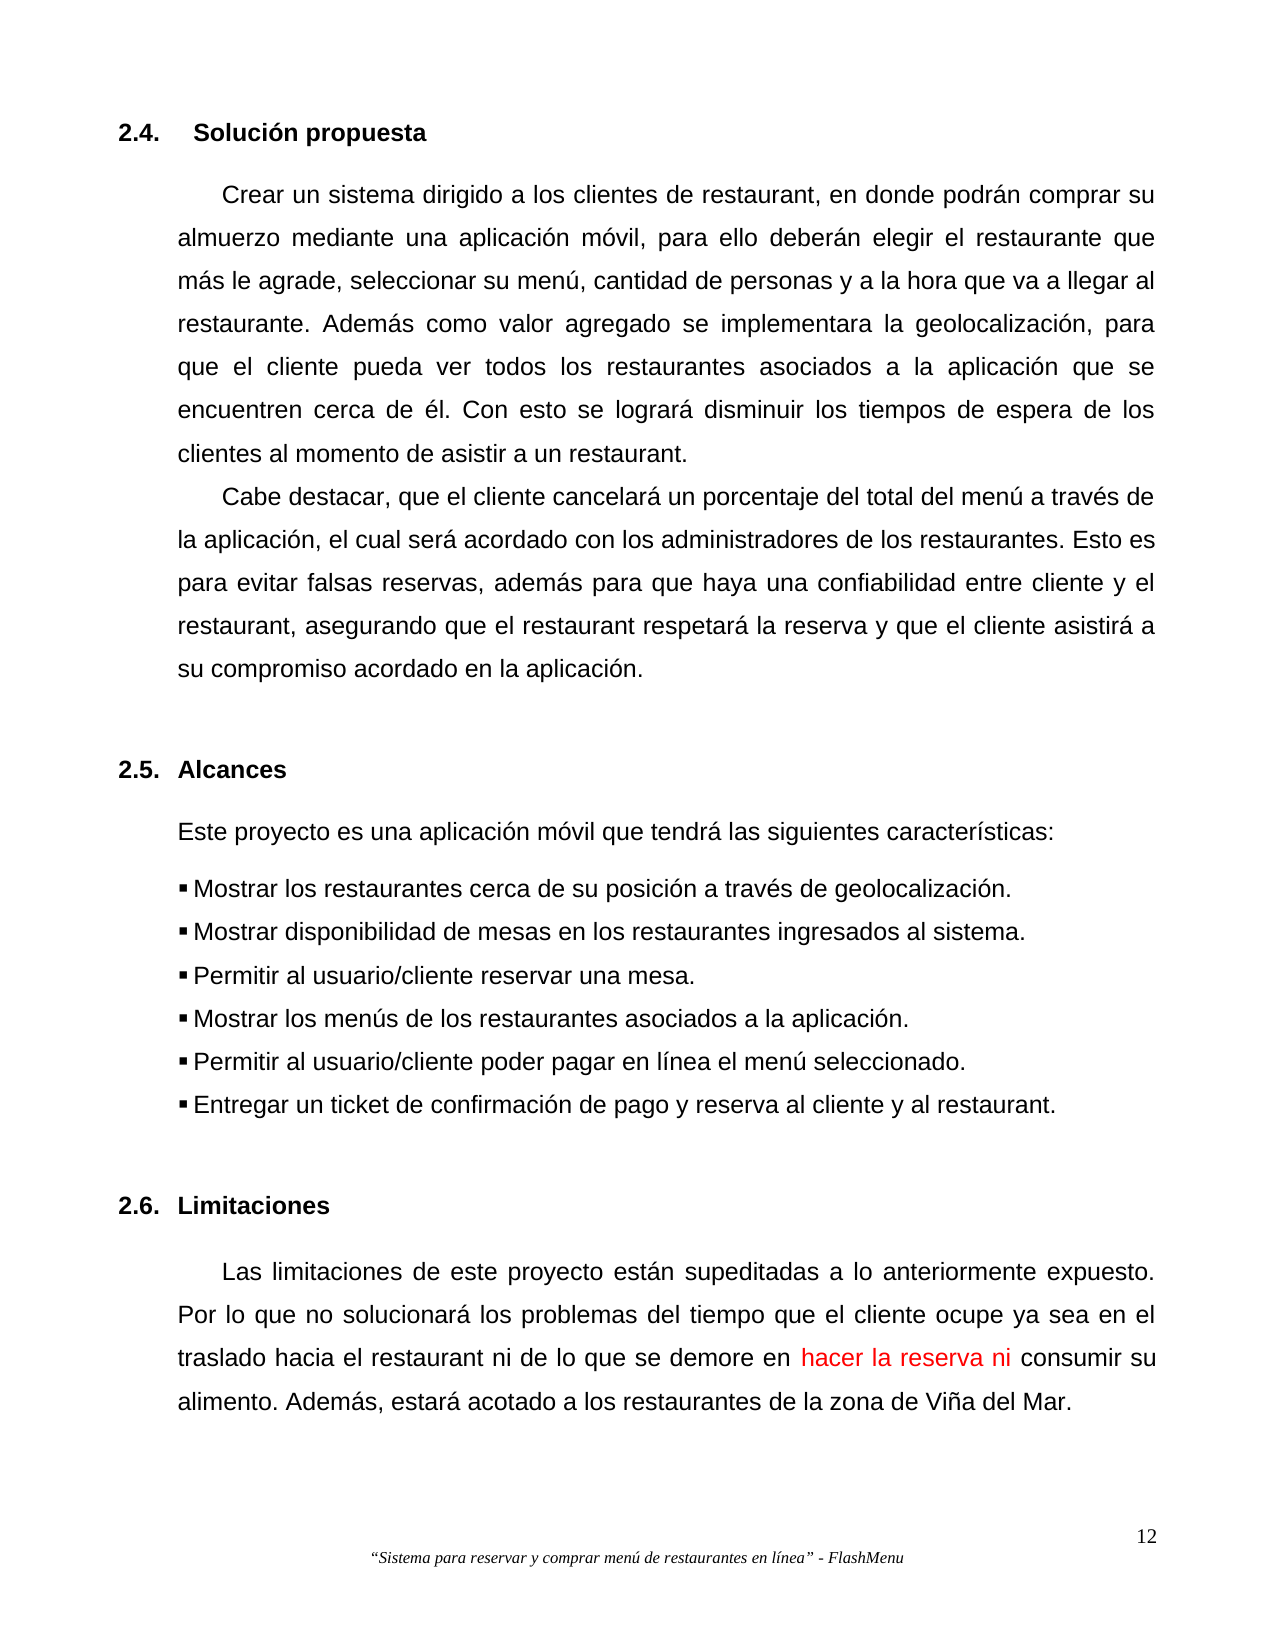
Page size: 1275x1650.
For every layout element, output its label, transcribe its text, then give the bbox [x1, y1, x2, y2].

list Limitaciones [118, 1191, 1157, 1220]
list Mostrar los menús de los restaurantes asociados a la aplicación. [177, 1004, 1157, 1033]
list Mostrar disponibilidad de mesas en los restaurantes ingresados al sistema. [177, 917, 1157, 946]
list Entregar un ticket de confirmación de pago y reserva al cliente y al restaurant. [177, 1090, 1157, 1119]
text Las limitaciones de este proyecto están supeditadas a lo anteriormente expuesto. Por lo que no solucionará los problemas del tiempo que el cliente ocupe ya sea en el traslado hacia el restaurant ni de lo que se demore en hacer la reserva ni consumir su alimento. Además, estará acotado a los restaurantes de la zona de Viña del Mar. [177, 1257, 1157, 1415]
text Cabe destacar, que el cliente cancelará un porcentaje del total del menú a través de la aplicación, el cual será acordado con los administradores de los restaurantes. Esto es para evitar falsas reservas, además para que haya una confiabilidad entre cliente y el restaurant, asegurando que el restaurant respetará la reserva y que el cliente asistirá a su compromiso acordado en la aplicación. [177, 482, 1157, 683]
list Permitir al usuario/cliente poder pagar en línea el menú seleccionado. [177, 1047, 1157, 1076]
list Solución propuesta [118, 118, 1157, 147]
text Crear un sistema dirigido a los clientes de restaurant, en donde podrán comprar su almuerzo mediante una aplicación móvil, para ello deberán elegir el restaurante que más le agrade, seleccionar su menú, cantidad de personas y a la hora que va a llegar al restaurante. Además como valor agregado se implementara la geolocalización, para que el cliente pueda ver todos los restaurantes asociados a la aplicación que se encuentren cerca de él. Con esto se logrará disminuir los tiempos de espera de los clientes al momento de asistir a un restaurant. [177, 180, 1157, 467]
list Mostrar los restaurantes cerca de su posición a través de geolocalización. [177, 874, 1157, 903]
list Alcances [118, 755, 1157, 784]
list Permitir al usuario/cliente reservar una mesa. [177, 961, 1157, 989]
text Este proyecto es una aplicación móvil que tendrá las siguientes características: [177, 817, 1157, 845]
